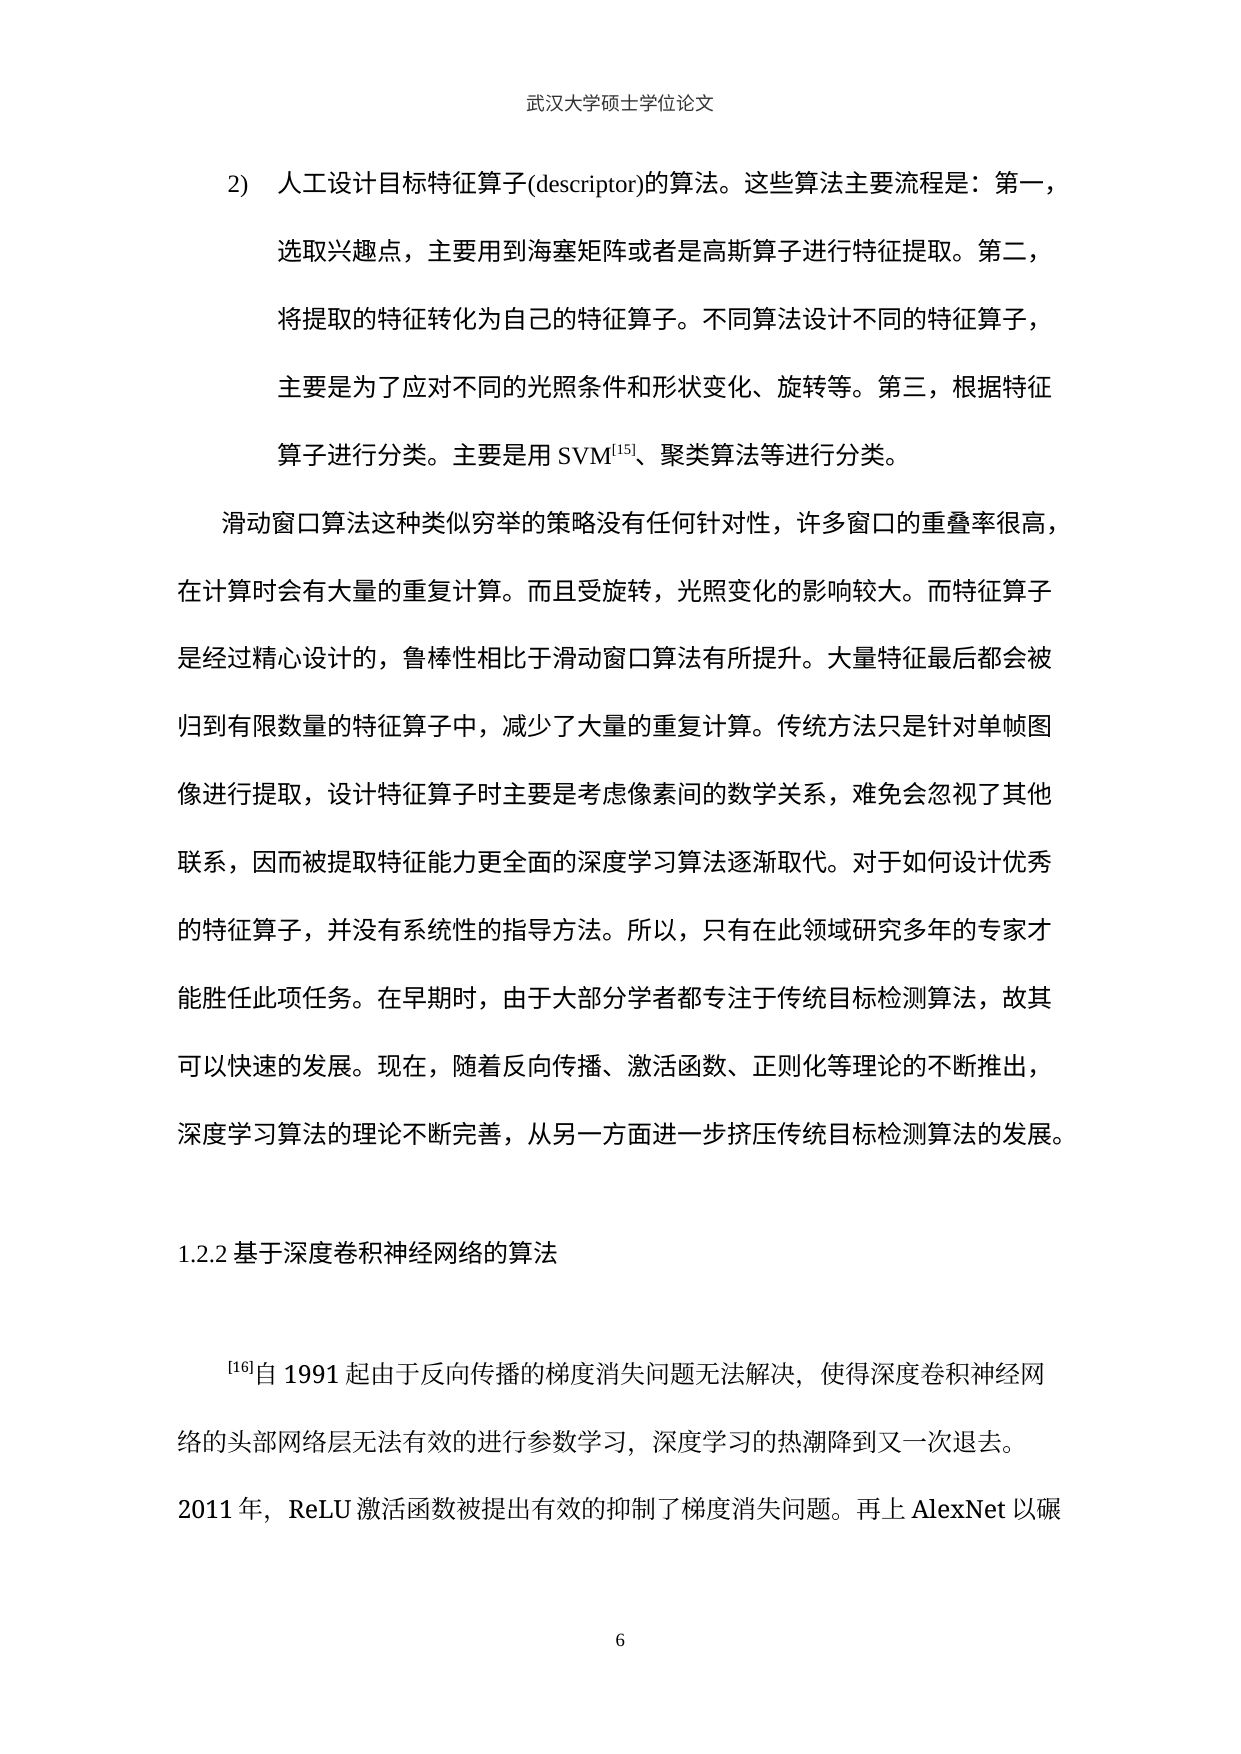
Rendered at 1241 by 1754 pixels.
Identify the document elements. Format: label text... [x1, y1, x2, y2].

list 人工设计目标特征算子(descriptor)的算法。这些算法主要流程是：第一，选取兴趣点，主要用到海塞矩阵或者是高斯算子进行特征提取。第二，将提取的特征转化为自己的特征算子。不同算法设计不同的特征算子，主要是为了应对不同的光照条件和形状变化、旋转等。第三，根据特征算子进行分类。主要是用SVM[]、聚类算法等进行分类。 [227, 148, 1063, 487]
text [177, 1338, 1063, 1542]
subtitle 1.2.2 基于深度卷积神经网络的算法 [177, 1217, 1063, 1285]
text 滑动窗口算法这种类似穷举的策略没有任何针对性，许多窗口的重叠率很高，在计算时会有大量的重复计算。而且受旋转，光照变化的影响较大。而特征算子是经过精心设计的，鲁棒性相比于滑动窗口算法有所提升。大量特征最后都会被归到有限数量的特征算子中，减少了大量的重复计算。传统方法只是针对单帧图像进行提取，设计特征算子时主要是考虑像素间的数学关系，难免会忽视了其他联系，因而被提取特征能力更全面的深度学习算法逐渐取代。对于如何设计优秀的特征算子，并没有系统性的指导方法。所以，只有在此领域研究多年的专家才能胜任此项任务。在早期时，由于大部分学者都专注于传统目标检测算法，故其可以快速的发展。现在，随着反向传播、激活函数、正则化等理论的不断推出，深度学习算法的理论不断完善，从另一方面进一步挤压传统目标检测算法的发展。 [177, 487, 1063, 1166]
